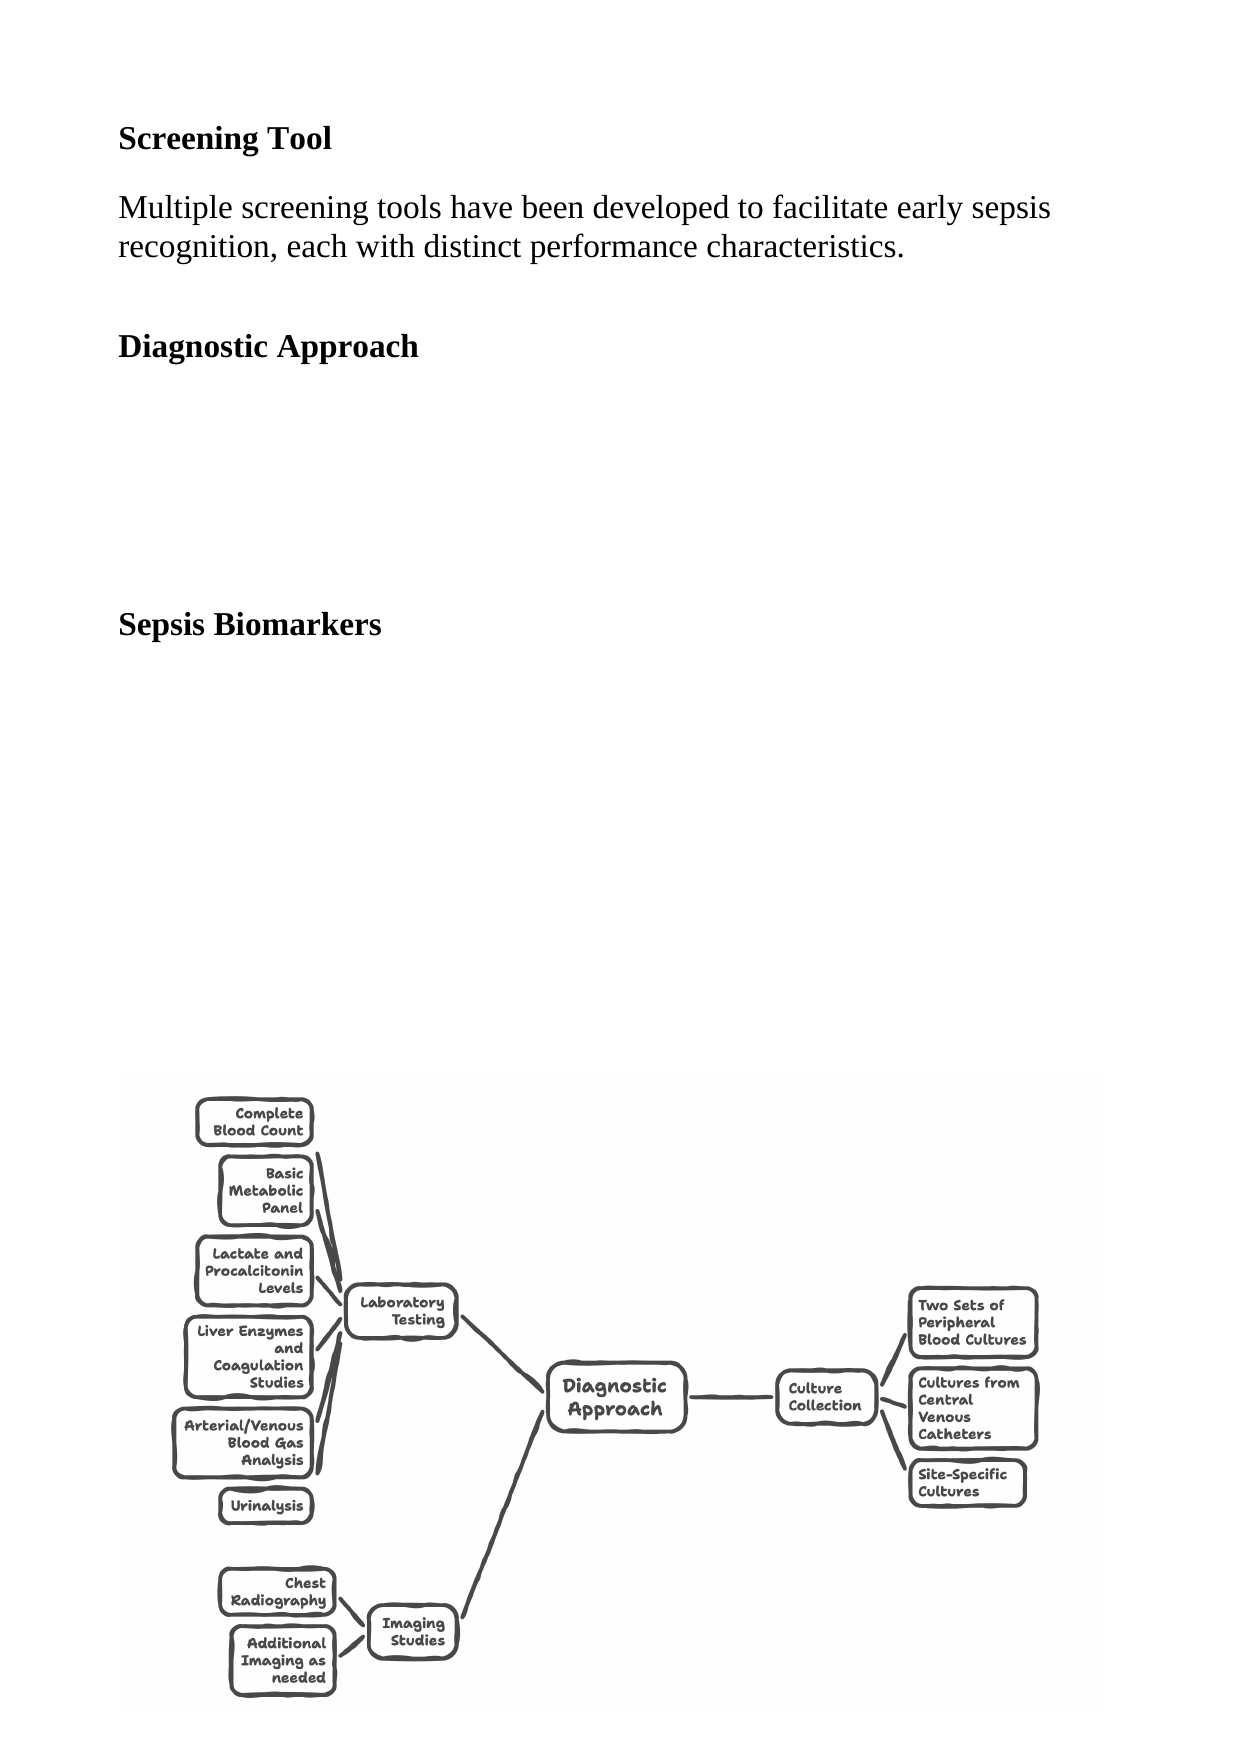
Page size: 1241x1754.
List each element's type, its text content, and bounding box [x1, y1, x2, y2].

text Diagnostic Approach [118, 327, 1122, 365]
text Multiple screening tools have been developed to facilitate early sepsis recognition, each with distinct performance characteristics. [118, 188, 1122, 264]
text Screening Tool [118, 118, 1122, 156]
text Sepsis Biomarkers [118, 604, 1122, 643]
picture [117, 1076, 1105, 1713]
